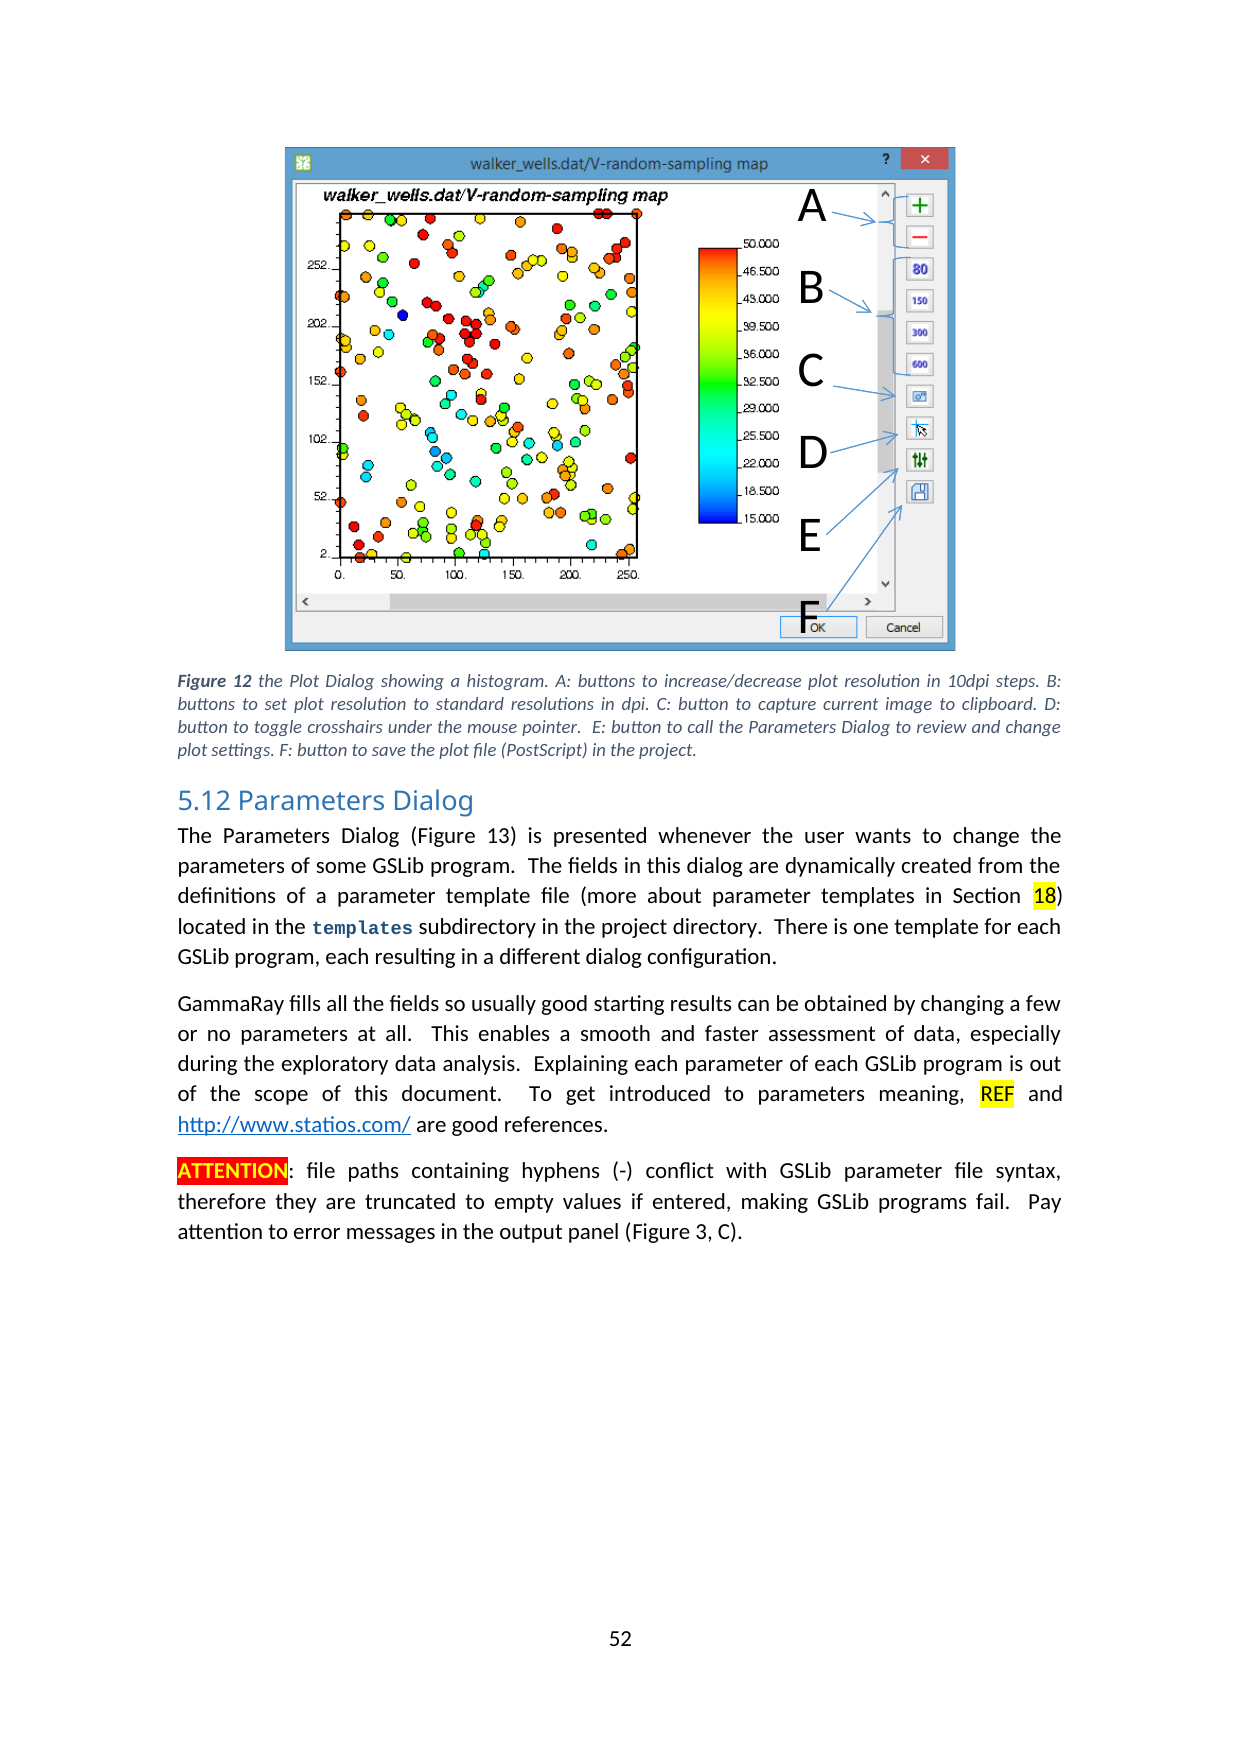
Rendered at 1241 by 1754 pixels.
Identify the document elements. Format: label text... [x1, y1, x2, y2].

picture [284, 147, 956, 651]
subtitle Parameters Dialog [177, 781, 1063, 818]
text GammaRay fills all the fields so usually good starting results can be obtained by changing a few or no parameters at all. This enables a smooth and faster assessment of data, especially during the exploratory data analysis. Explaining each parameter of each GSLib program is out of the scope of this document. To get introduced to parameters meaning, REF and http://www.statios.com/ are good references. [177, 989, 1063, 1138]
text ATTENTION: file paths containing hyphens (-) conflict with GSLib parameter file syntax, therefore they are truncated to empty values if entered, making GSLib programs fail. Pay attention to error messages in the output panel (Figure 3, C). [177, 1157, 1063, 1245]
text Figure 12 the Plot Dialog showing a histogram. A: buttons to increase/decrease plot resolution in 10dpi steps. B: buttons to set plot resolution to standard resolutions in dpi. C: button to capture current image to clipboard. D: button to toggle crosshairs under the mouse pointer. E: button to call the Parameters Dialog to review and change plot settings. F: button to save the plot file (PostScript) in the project. [177, 669, 1063, 761]
text The Parameters Dialog (Figure 13) is presented whenever the user wants to change the parameters of some GSLib program. The fields in this dialog are dynamically created from the definitions of a parameter template file (more about parameter templates in Section 18) located in the templates subdirectory in the project directory. There is one template for each GSLib program, each resulting in a different dialog configuration. [177, 821, 1063, 970]
